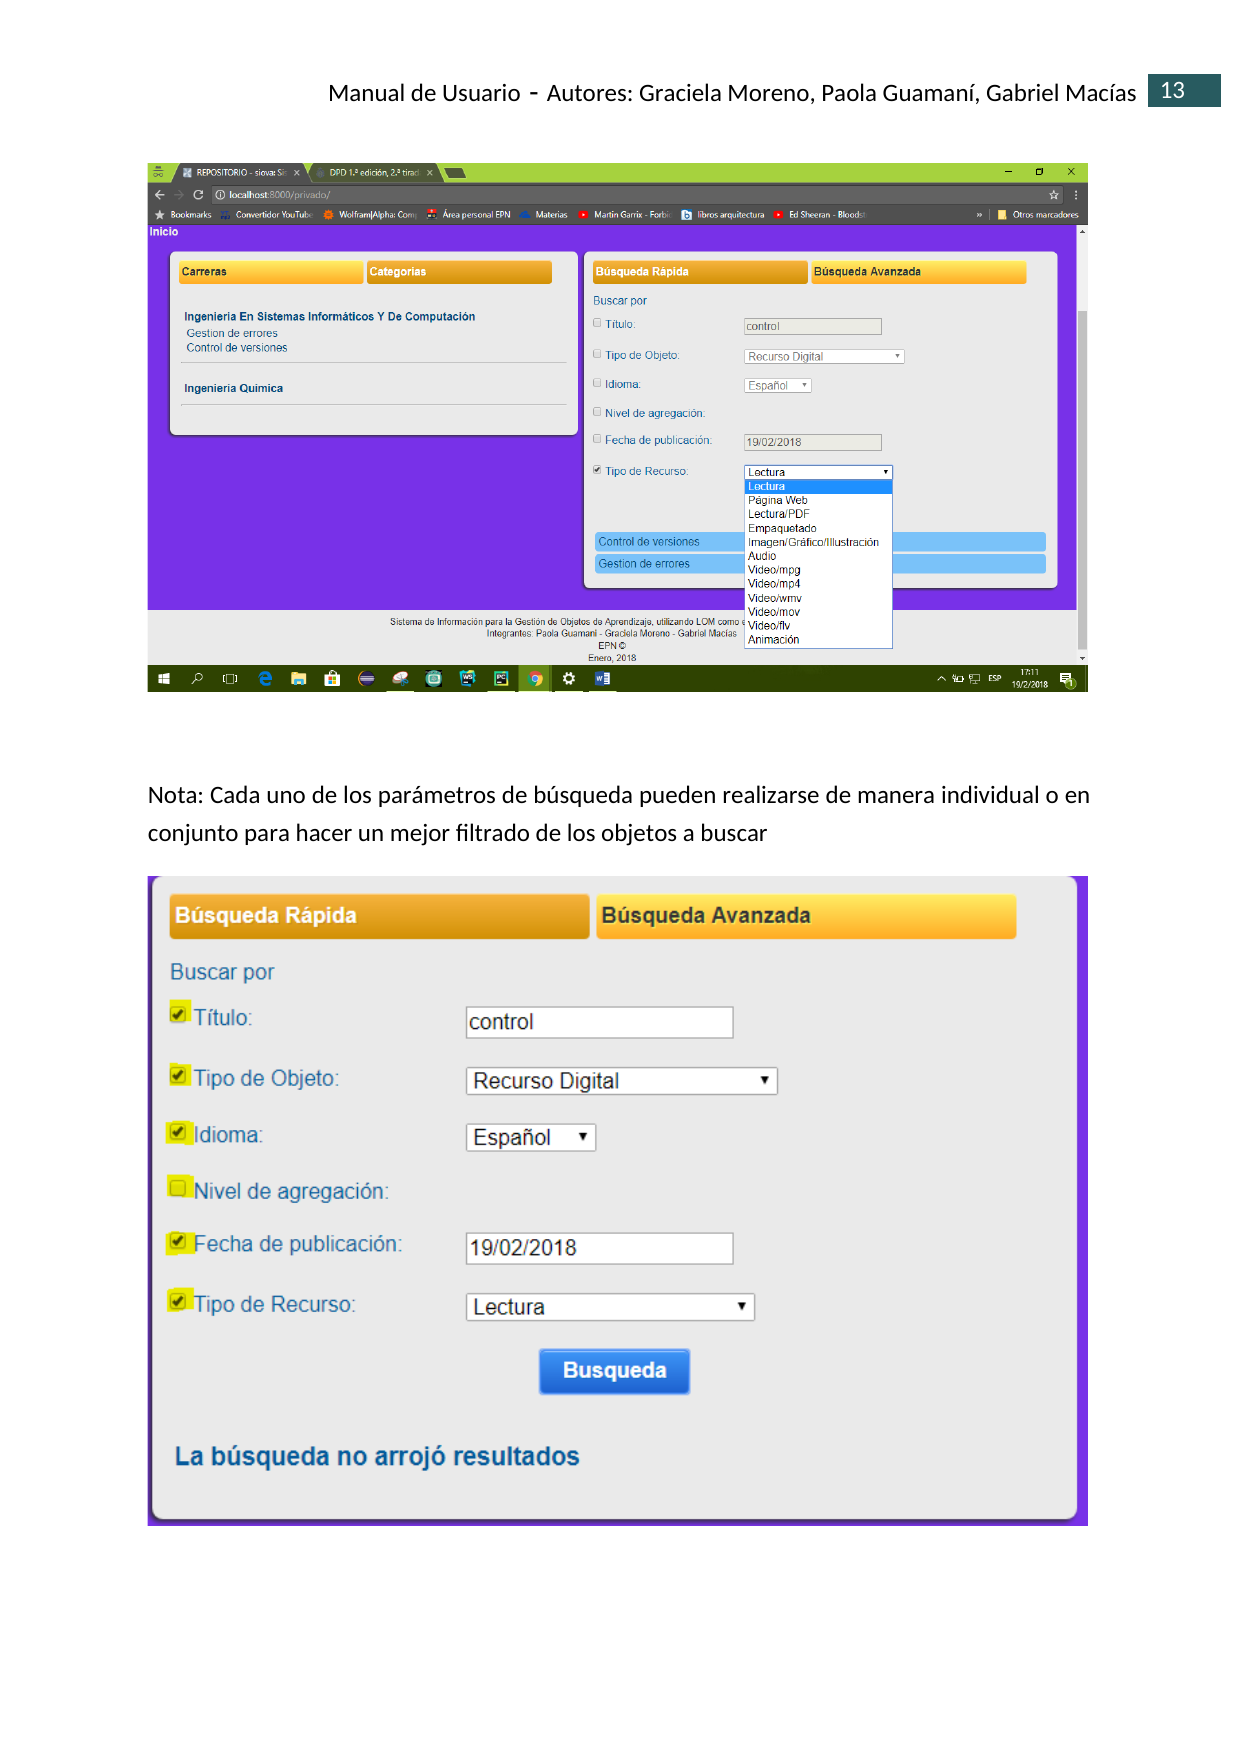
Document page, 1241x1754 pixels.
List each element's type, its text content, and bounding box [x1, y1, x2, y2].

picture [147, 876, 1088, 1526]
text Nota: Cada uno de los parámetros de búsqueda pueden realizarse de manera individual o en conjunto para hacer un mejor filtrado de los objetos a buscar [148, 779, 1092, 848]
picture [147, 163, 1088, 692]
